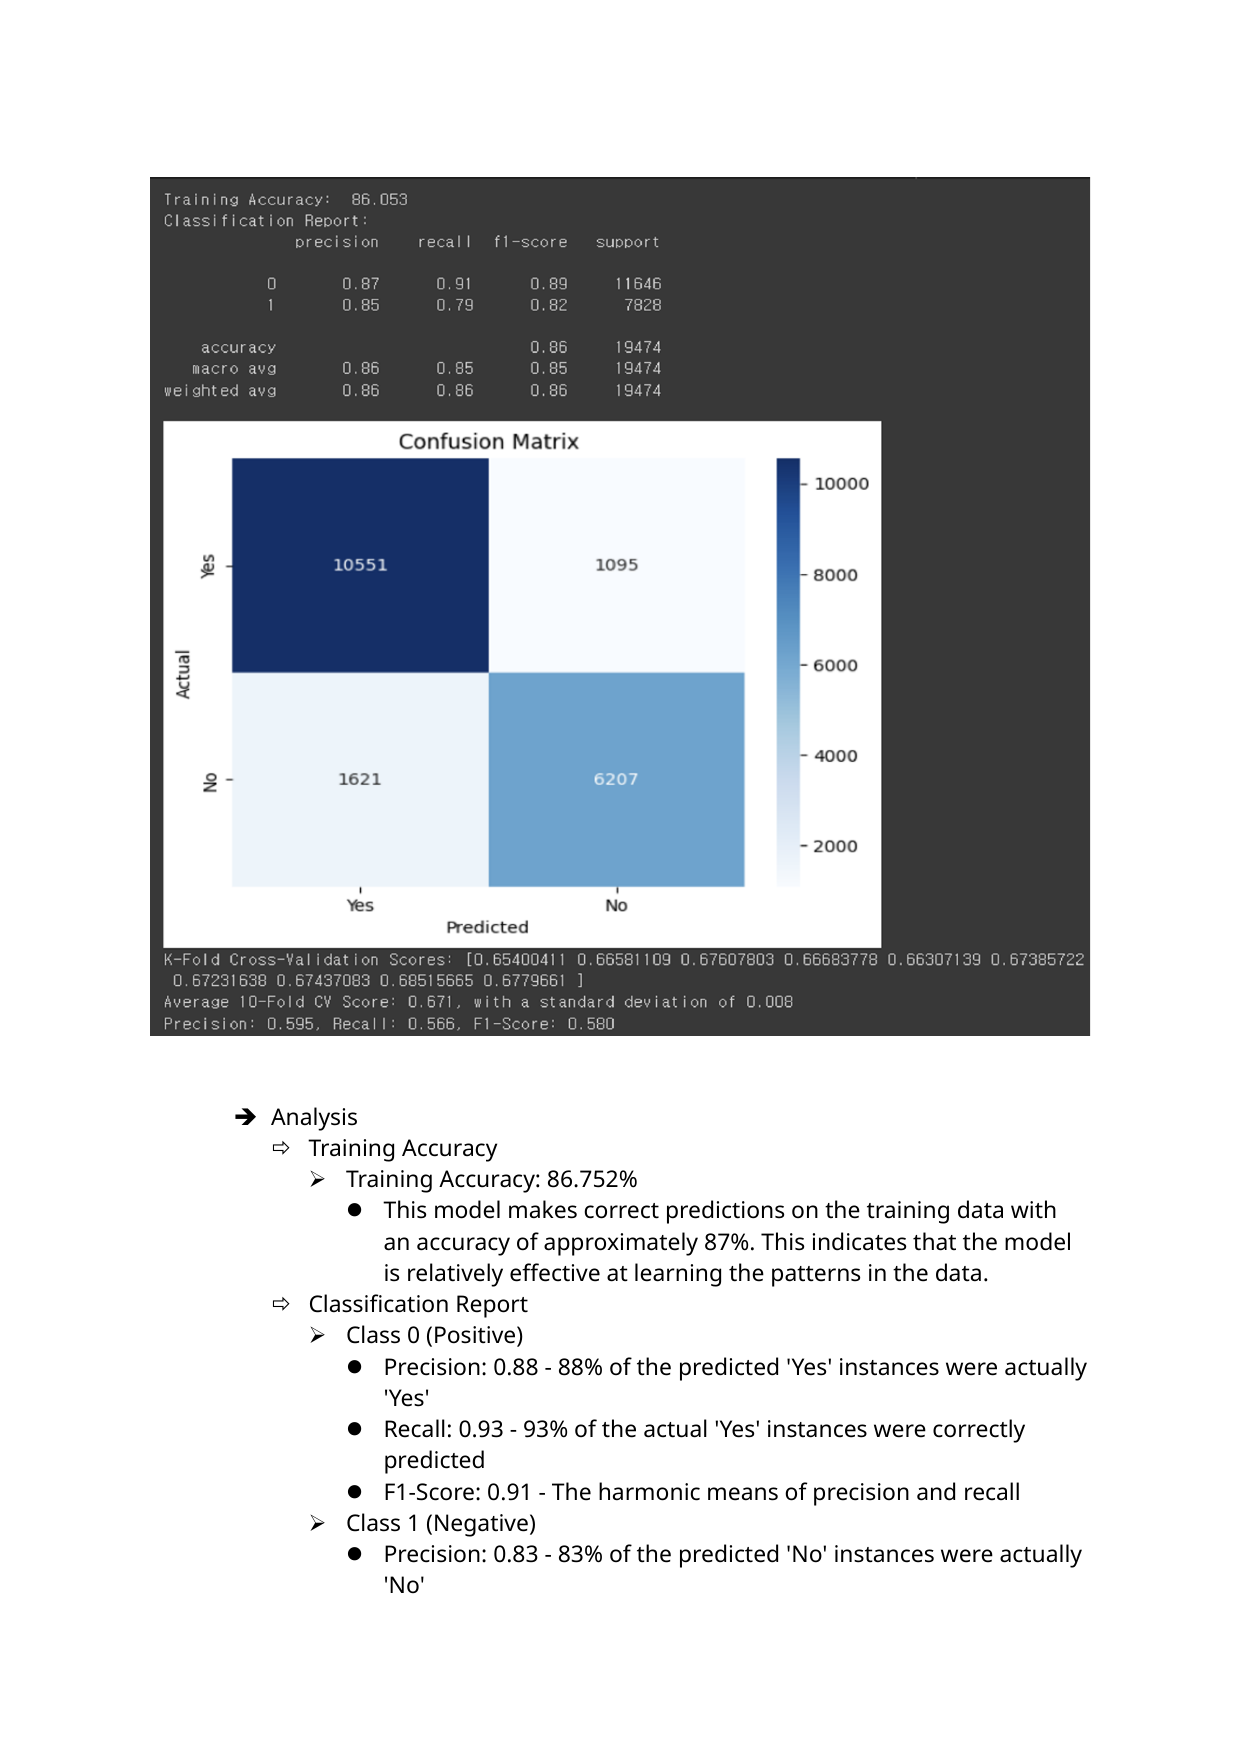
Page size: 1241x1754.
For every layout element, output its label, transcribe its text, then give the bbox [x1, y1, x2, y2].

list Precision: 0.88 - 88% of the predicted 'Yes' instances were actually 'Yes' [346, 1351, 1090, 1413]
picture [150, 177, 1091, 1036]
list Analysis [233, 1101, 1090, 1132]
list Classification Report [271, 1288, 1090, 1319]
list Training Accuracy [271, 1132, 1090, 1163]
list F1-Score: 0.91 - The harmonic means of precision and recall [346, 1476, 1090, 1507]
list This model makes correct predictions on the training data with an accuracy of approximately 87%. This indicates that the model is relatively effective at learning the patterns in the data. [346, 1194, 1090, 1288]
list Class 1 (Negative) [308, 1507, 1090, 1538]
list Training Accuracy: 86.752% [308, 1163, 1090, 1194]
list Class 0 (Positive) [308, 1319, 1090, 1351]
list Recall: 0.93 - 93% of the actual 'Yes' instances were correctly predicted [346, 1413, 1090, 1476]
list Precision: 0.83 - 83% of the predicted 'No' instances were actually 'No' [346, 1538, 1090, 1601]
